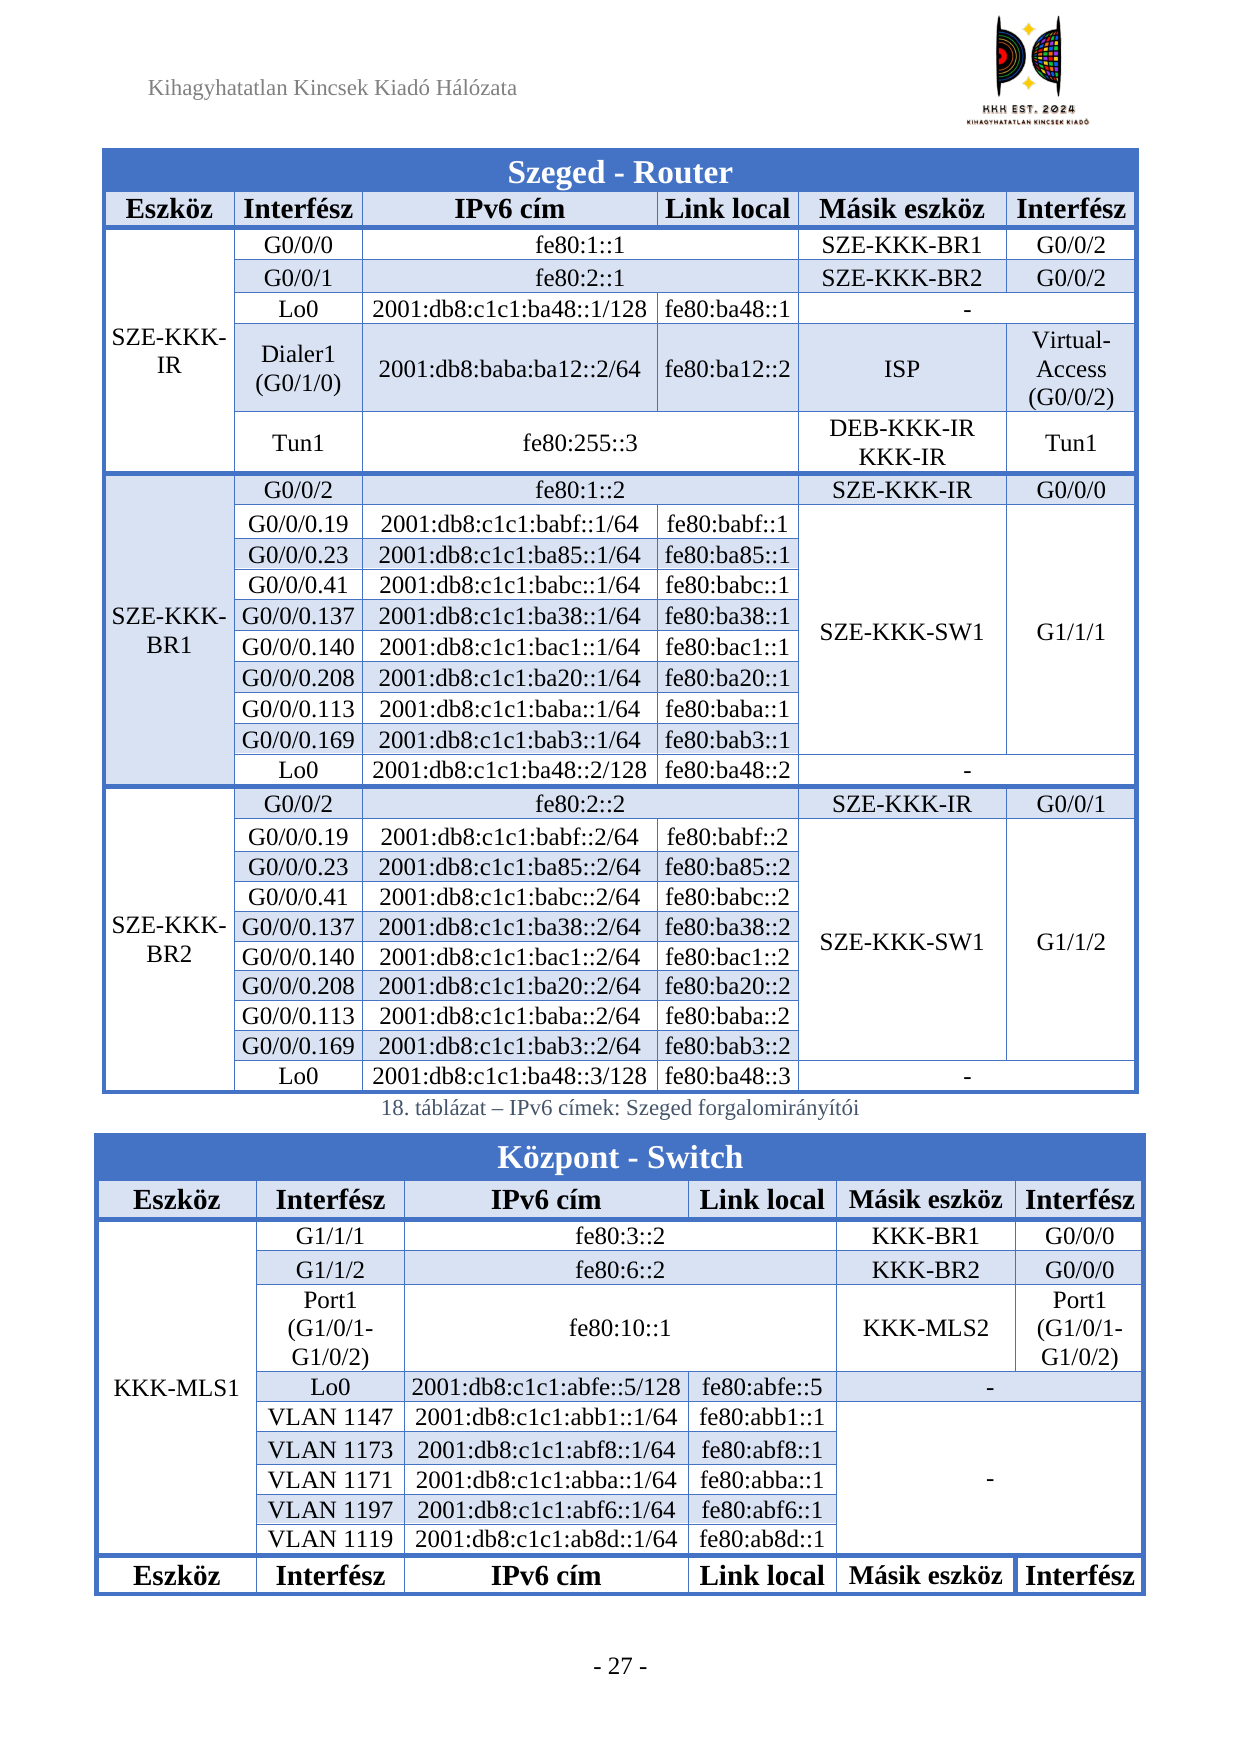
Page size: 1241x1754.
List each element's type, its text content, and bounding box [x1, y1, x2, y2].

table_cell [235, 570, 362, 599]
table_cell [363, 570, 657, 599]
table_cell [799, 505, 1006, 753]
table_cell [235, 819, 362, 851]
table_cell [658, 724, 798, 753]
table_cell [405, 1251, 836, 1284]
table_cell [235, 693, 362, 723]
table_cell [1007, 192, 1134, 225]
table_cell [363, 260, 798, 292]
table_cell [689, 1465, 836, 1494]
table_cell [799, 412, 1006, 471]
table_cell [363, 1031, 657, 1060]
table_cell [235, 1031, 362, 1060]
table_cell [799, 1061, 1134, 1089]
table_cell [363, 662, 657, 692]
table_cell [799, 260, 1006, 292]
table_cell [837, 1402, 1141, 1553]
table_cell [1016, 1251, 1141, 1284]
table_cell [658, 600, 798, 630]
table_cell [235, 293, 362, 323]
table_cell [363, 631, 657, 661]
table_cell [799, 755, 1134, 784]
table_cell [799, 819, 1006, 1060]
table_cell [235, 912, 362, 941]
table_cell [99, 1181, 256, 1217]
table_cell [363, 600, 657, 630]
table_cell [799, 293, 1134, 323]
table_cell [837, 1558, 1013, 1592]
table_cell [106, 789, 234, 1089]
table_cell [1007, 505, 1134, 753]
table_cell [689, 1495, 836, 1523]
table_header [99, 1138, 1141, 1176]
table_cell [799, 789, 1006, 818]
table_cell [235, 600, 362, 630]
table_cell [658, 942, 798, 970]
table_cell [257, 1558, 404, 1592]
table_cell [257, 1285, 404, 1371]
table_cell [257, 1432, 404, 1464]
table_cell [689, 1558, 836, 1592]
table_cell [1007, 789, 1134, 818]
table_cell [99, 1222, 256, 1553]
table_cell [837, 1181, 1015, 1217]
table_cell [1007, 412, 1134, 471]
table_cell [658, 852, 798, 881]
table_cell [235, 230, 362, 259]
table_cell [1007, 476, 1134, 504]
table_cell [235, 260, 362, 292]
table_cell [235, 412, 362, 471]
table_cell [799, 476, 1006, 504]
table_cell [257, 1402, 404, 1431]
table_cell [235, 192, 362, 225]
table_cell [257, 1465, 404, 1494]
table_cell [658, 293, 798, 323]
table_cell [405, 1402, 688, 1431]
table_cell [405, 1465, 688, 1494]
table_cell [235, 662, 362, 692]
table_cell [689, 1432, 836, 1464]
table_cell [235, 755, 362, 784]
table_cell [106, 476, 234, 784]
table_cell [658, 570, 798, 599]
text 18. táblázat – IPv6 címek: Szeged forgalomirányítói [148, 1094, 1093, 1121]
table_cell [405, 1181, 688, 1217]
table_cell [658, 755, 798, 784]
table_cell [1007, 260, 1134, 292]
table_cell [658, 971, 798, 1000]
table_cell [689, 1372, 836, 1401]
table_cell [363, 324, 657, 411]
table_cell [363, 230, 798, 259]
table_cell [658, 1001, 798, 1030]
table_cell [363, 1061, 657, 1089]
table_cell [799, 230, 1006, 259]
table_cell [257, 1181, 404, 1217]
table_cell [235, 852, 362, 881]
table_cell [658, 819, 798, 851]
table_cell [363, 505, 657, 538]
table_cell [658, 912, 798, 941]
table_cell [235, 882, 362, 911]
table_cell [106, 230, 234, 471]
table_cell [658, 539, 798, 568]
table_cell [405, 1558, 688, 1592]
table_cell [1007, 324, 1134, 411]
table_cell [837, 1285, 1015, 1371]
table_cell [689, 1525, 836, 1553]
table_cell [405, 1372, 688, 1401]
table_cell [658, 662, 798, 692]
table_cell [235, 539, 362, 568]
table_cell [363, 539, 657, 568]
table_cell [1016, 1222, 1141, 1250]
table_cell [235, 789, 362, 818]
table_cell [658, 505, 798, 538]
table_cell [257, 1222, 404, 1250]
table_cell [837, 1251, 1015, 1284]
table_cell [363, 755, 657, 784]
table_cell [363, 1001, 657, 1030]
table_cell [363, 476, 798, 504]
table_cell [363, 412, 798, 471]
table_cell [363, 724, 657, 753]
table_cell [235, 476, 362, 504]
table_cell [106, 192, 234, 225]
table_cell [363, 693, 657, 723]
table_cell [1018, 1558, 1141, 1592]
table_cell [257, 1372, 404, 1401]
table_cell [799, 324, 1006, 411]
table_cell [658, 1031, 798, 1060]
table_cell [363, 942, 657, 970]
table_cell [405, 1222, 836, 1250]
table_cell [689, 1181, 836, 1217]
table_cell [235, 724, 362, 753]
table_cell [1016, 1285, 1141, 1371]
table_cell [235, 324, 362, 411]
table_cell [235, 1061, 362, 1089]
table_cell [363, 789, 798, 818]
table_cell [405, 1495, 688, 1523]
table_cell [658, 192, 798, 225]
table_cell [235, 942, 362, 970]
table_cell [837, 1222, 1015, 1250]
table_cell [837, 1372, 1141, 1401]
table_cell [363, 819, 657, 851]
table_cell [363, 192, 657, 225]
picture [958, 4, 1094, 130]
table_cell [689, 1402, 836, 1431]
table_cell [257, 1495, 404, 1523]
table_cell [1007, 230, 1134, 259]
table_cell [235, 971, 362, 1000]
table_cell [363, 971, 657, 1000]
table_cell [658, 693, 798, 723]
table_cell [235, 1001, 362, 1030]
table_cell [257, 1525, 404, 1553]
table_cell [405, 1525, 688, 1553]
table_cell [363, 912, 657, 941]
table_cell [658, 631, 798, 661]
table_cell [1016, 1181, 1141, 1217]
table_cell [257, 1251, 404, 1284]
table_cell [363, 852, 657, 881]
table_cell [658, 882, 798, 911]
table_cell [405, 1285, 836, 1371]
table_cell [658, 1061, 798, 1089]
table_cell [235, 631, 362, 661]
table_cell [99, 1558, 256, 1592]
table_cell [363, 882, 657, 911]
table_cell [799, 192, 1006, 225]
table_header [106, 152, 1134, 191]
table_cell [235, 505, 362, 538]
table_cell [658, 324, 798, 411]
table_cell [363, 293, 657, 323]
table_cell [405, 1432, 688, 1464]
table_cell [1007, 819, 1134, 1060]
